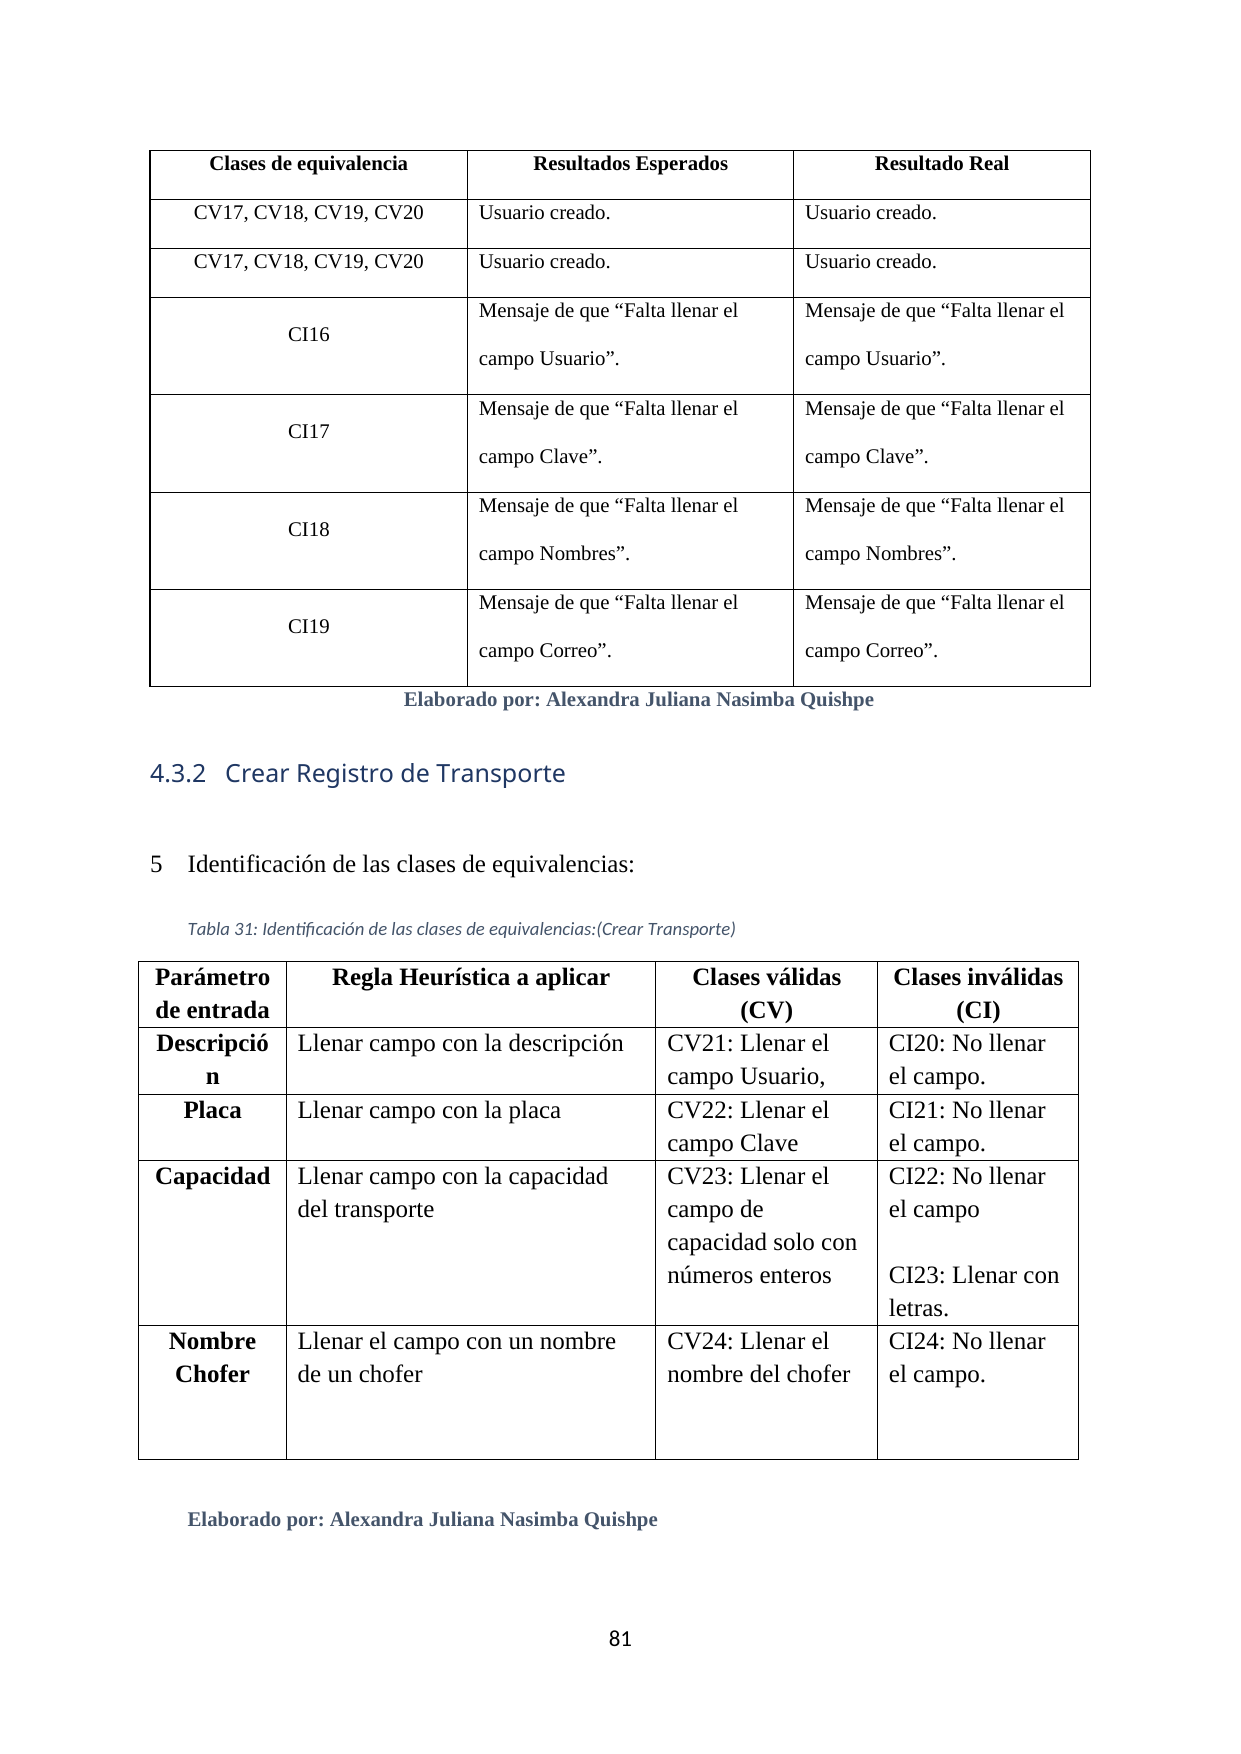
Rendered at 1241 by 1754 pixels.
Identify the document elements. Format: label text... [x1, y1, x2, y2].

table_cell Llenar campo con la capacidad del transporte [287, 1161, 655, 1325]
list Identificación de las clases de equivalencias: [150, 849, 1090, 878]
table_cell CV21: Llenar el campo Usuario, [656, 1028, 877, 1094]
table_header Resultados Esperados [468, 151, 793, 199]
table_cell CI21: No llenar el campo. [878, 1095, 1078, 1160]
table_cell CV23: Llenar el campo de capacidad solo con números enteros [656, 1161, 877, 1325]
table_cell CV24: Llenar el nombre del chofer [656, 1326, 877, 1458]
table_cell Placa [139, 1095, 286, 1160]
table_cell CI24: No llenar el campo. [878, 1326, 1078, 1458]
table_header Clases inválidas (CI) [878, 962, 1078, 1027]
table_cell CI17 [151, 395, 467, 492]
table_cell Mensaje de que “Falta llenar el campo Usuario”. [468, 298, 793, 394]
table_cell Usuario creado. [468, 249, 793, 297]
table_cell Mensaje de que “Falta llenar el campo Correo”. [468, 590, 793, 686]
table_cell Mensaje de que “Falta llenar el campo Usuario”. [794, 298, 1090, 394]
table_cell CV17, CV18, CV19, CV20 [151, 249, 467, 297]
table_cell Llenar campo con la placa [287, 1095, 655, 1160]
text Elaborado por: Alexandra Juliana Nasimba Quishpe [187, 1506, 1090, 1531]
table_cell Mensaje de que “Falta llenar el campo Clave”. [794, 395, 1090, 492]
table_header Parámetro de entrada [139, 962, 286, 1027]
table_cell CI18 [151, 493, 467, 589]
table_cell CI20: No llenar el campo. [878, 1028, 1078, 1094]
table_cell Mensaje de que “Falta llenar el campo Nombres”. [794, 493, 1090, 589]
table_cell Nombre Chofer [139, 1326, 286, 1458]
table_cell Mensaje de que “Falta llenar el campo Clave”. [468, 395, 793, 492]
table_cell CI16 [151, 298, 467, 394]
table_cell Descripción [139, 1028, 286, 1094]
table_cell Capacidad [139, 1161, 286, 1325]
table_header Clases válidas (CV) [656, 962, 877, 1027]
table_cell Mensaje de que “Falta llenar el campo Correo”. [794, 590, 1090, 686]
table_cell CI22: No llenar el campo CI23: Llenar con letras. [878, 1161, 1078, 1325]
table_cell CV17, CV18, CV19, CV20 [151, 200, 467, 248]
table_header Clases de equivalencia [151, 151, 467, 199]
table_cell Llenar campo con la descripción [287, 1028, 655, 1094]
table_cell Usuario creado. [794, 200, 1090, 248]
table_cell Mensaje de que “Falta llenar el campo Nombres”. [468, 493, 793, 589]
table_cell Usuario creado. [794, 249, 1090, 297]
table_cell CI19 [151, 590, 467, 686]
subtitle Crear Registro de Transporte [150, 756, 1090, 790]
table_cell CV22: Llenar el campo Clave [656, 1095, 877, 1160]
text Tabla 31: Identificación de las clases de equivalencias:(Crear Transporte) [187, 917, 1090, 940]
text Elaborado por: Alexandra Juliana Nasimba Quishpe [187, 687, 1090, 711]
table_header Regla Heurística a aplicar [287, 962, 655, 1027]
table_header Resultado Real [794, 151, 1090, 199]
table_cell Usuario creado. [468, 200, 793, 248]
table_cell Llenar el campo con un nombre de un chofer [287, 1326, 655, 1458]
